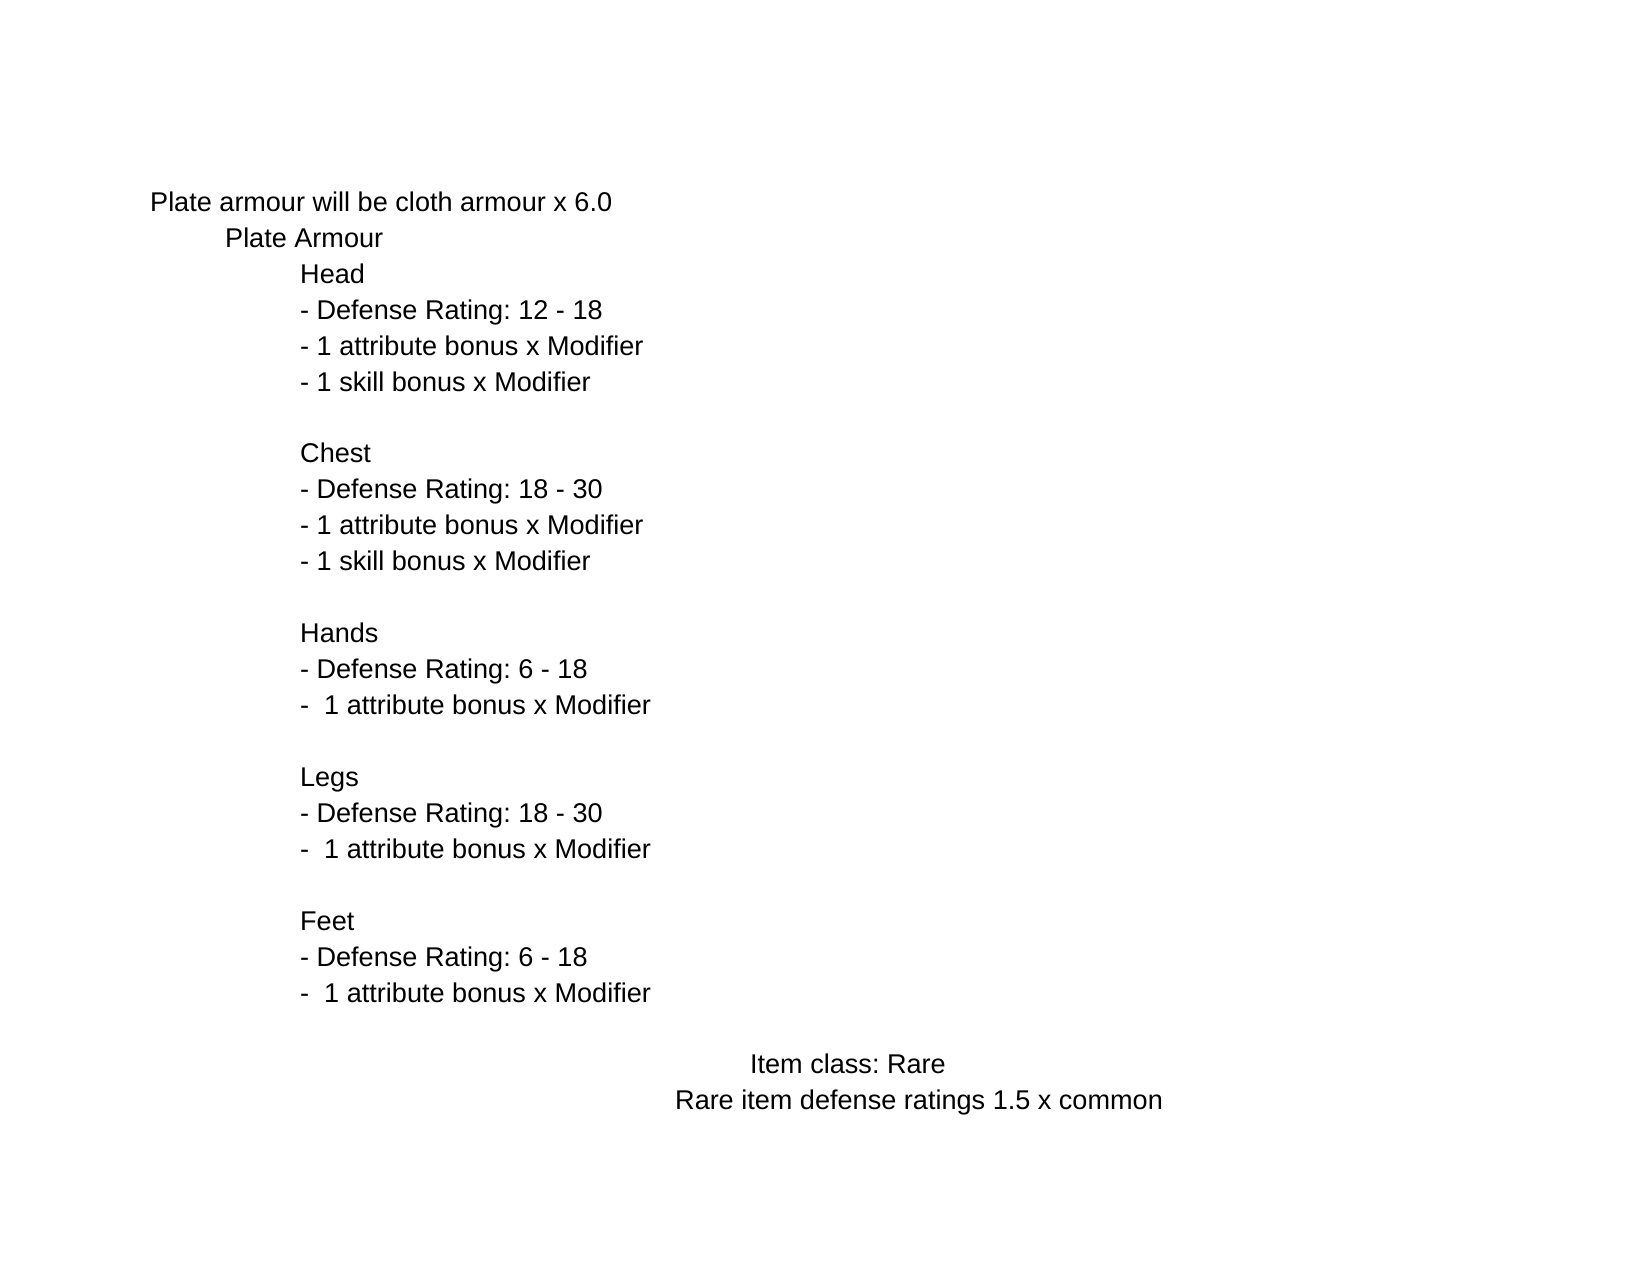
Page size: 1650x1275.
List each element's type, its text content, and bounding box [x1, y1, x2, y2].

text - Defense Rating: 18 - 30 [150, 473, 1500, 505]
text - Defense Rating: 12 - 18 [150, 294, 1500, 325]
text - Defense Rating: 6 - 18 [150, 653, 1500, 684]
text Chest [150, 437, 1500, 469]
text Head [150, 258, 1500, 289]
text - Defense Rating: 18 - 30 [150, 797, 1500, 828]
text Rare item defense ratings 1.5 x common [150, 1084, 1500, 1116]
text Hands [150, 617, 1500, 648]
text - 1 attribute bonus x Modifier [150, 833, 1500, 864]
text - 1 attribute bonus x Modifier [150, 330, 1500, 361]
text - Defense Rating: 6 - 18 [150, 941, 1500, 972]
text - 1 attribute bonus x Modifier [150, 689, 1500, 720]
text Legs [150, 761, 1500, 792]
text Feet [150, 905, 1500, 936]
text - 1 attribute bonus x Modifier [150, 977, 1500, 1008]
text Plate armour will be cloth armour x 6.0 [150, 186, 1500, 217]
text Item class: Rare [150, 1048, 1500, 1080]
text Plate Armour [150, 222, 1500, 253]
text - 1 skill bonus x Modifier [150, 545, 1500, 577]
text - 1 attribute bonus x Modifier [150, 509, 1500, 541]
text - 1 skill bonus x Modifier [150, 366, 1500, 397]
